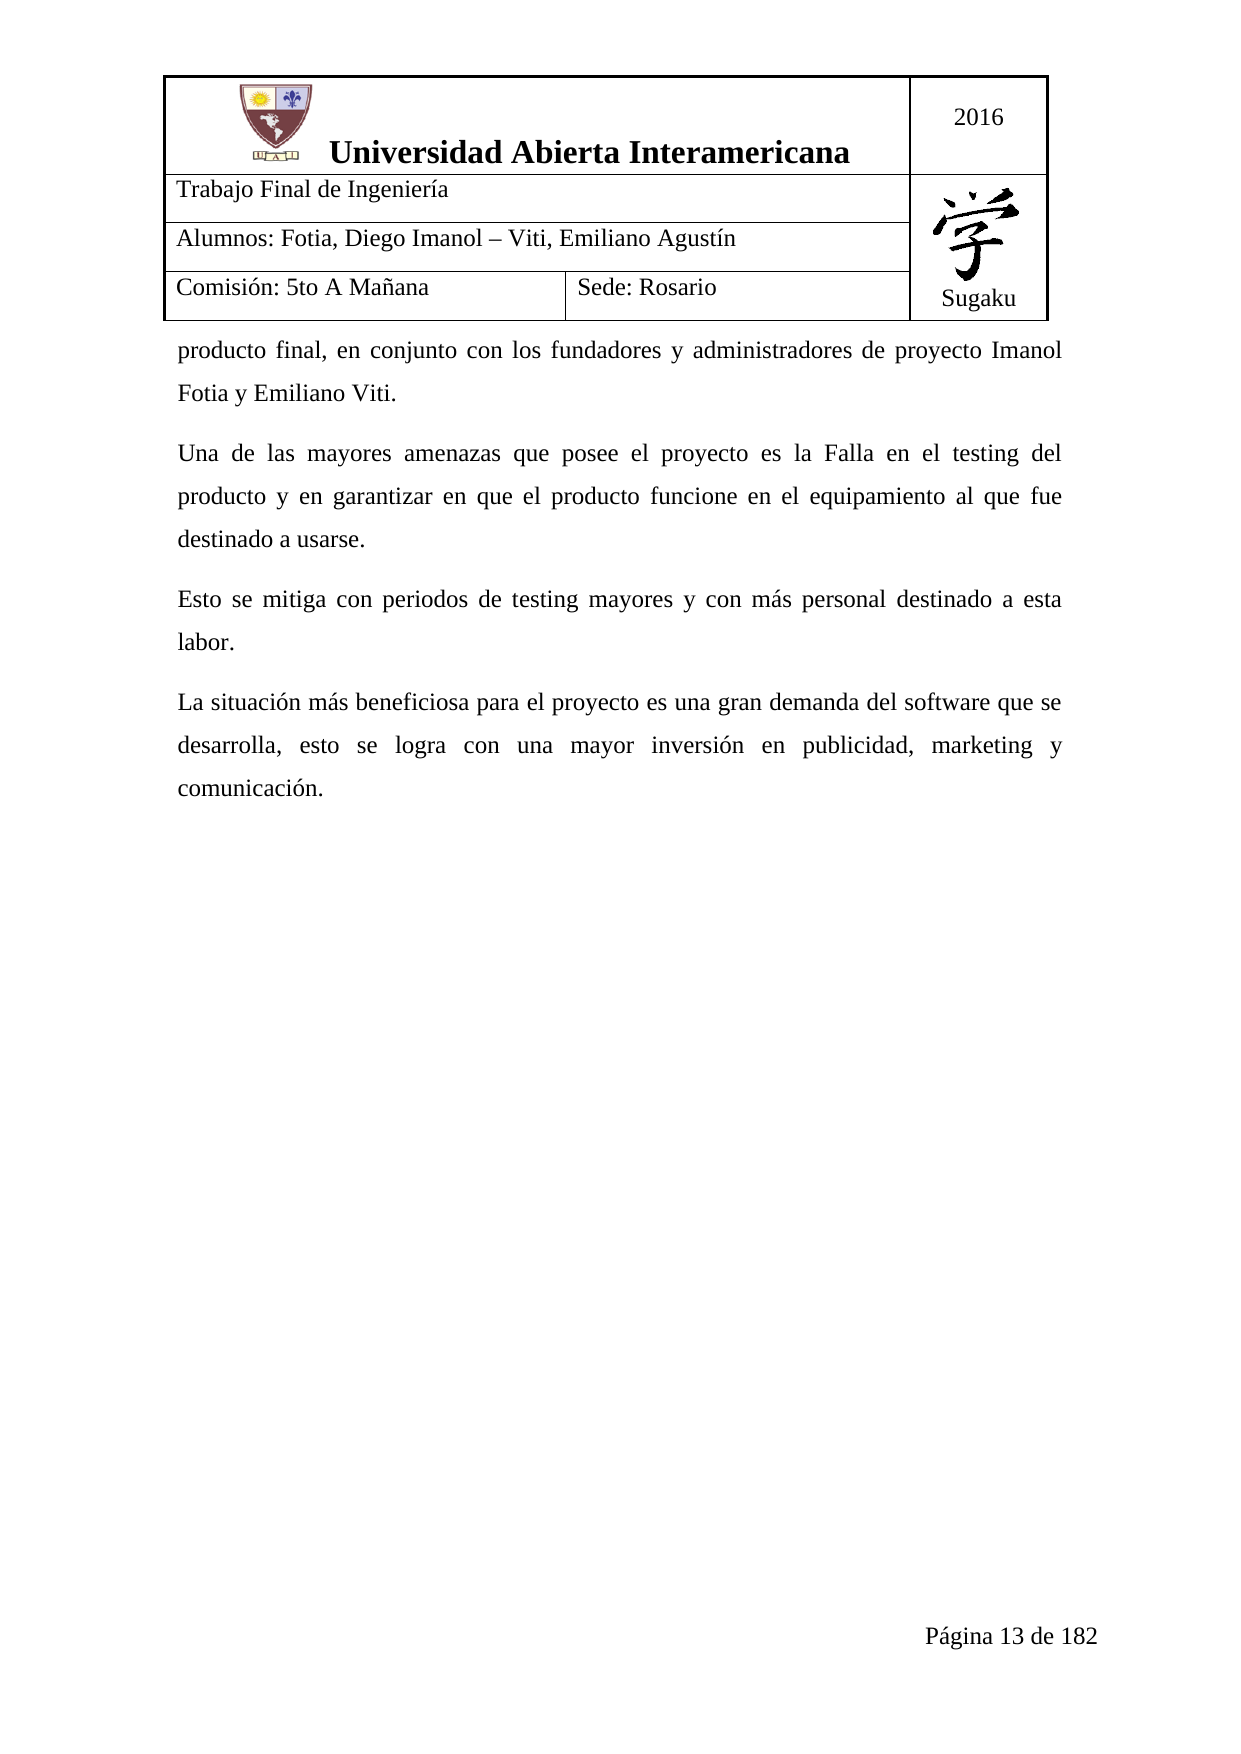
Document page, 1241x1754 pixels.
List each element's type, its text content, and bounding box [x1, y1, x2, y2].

text Esto se mitiga con periodos de testing mayores y con más personal destinado a esta labor. [177, 584, 1063, 656]
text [177, 148, 1063, 407]
picture [223, 78, 329, 164]
text La situación más beneficiosa para el proyecto es una gran demanda del software que se desarrolla, esto se logra con una mayor inversión en publicidad, marketing y comunicación. [177, 687, 1063, 802]
picture [927, 181, 1030, 284]
text Una de las mayores amenazas que posee el proyecto es la Falla en el testing del producto y en garantizar en que el producto funcione en el equipamiento al que fue destinado a usarse. [177, 438, 1063, 553]
